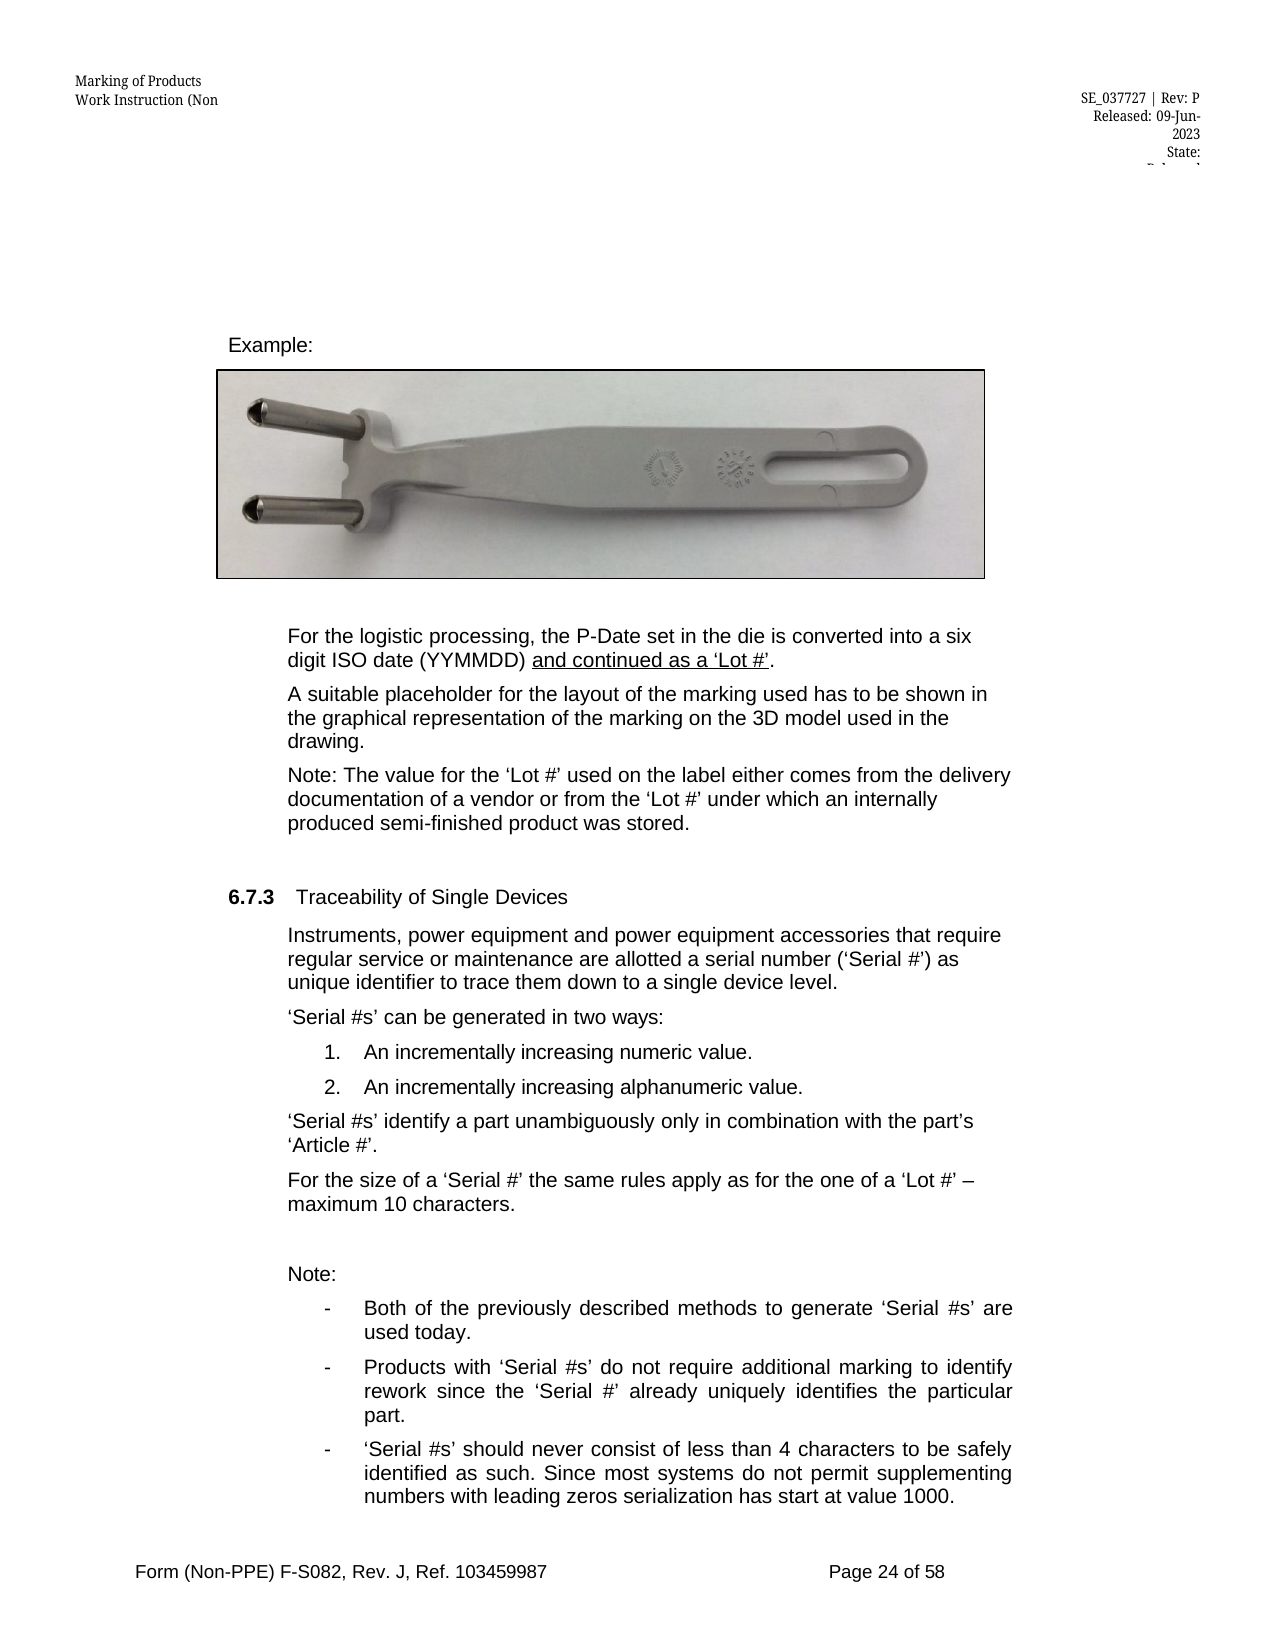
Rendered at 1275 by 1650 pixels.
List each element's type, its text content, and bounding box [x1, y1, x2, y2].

text For the logistic processing, the P-Date set in the die is converted into a six digit ISO date (YYMMDD) and continued as a ‘Lot #’. [287, 623, 1013, 671]
list ‘Serial #s’ should never consist of less than 4 characters to be safely identified as such. Since most systems do not permit supplementing numbers with leading zeros serialization has start at value 1000. [324, 1437, 1013, 1508]
list An incrementally increasing alphanumeric value. [324, 1075, 1162, 1099]
text Instruments, power equipment and power equipment accessories that require regular service or maintenance are allotted a serial number (‘Serial #’) as unique identifier to trace them down to a single device level. [287, 923, 1013, 994]
list Traceability of Single Devices [228, 884, 1162, 908]
text Note: The value for the ‘Lot #’ used on the label either comes from the delivery documentation of a vendor or from the ‘Lot #’ under which an internally produced semi-finished product was stored. [287, 764, 1013, 835]
text For the size of a ‘Serial #’ the same rules apply as for the one of a ‘Lot #’ – maximum 10 characters. [287, 1168, 1013, 1215]
text A suitable placeholder for the layout of the marking used has to be shown in the graphical representation of the marking on the 3D model used in the drawing. [287, 682, 998, 753]
list Both of the previously described methods to generate ‘Serial #s’ are used today. [324, 1297, 1013, 1344]
text ‘Serial #s’ can be generated in two ways: [287, 1005, 1162, 1029]
list Products with ‘Serial #s’ do not require additional marking to identify rework since the ‘Serial #’ already uniquely identifies the particular part. [324, 1354, 1013, 1426]
list An incrementally increasing numeric value. [324, 1040, 1162, 1064]
text ‘Serial #s’ identify a part unambiguously only in combination with the part’s ‘Article #’. [287, 1110, 1013, 1157]
text Example: [228, 333, 1162, 357]
picture [218, 371, 984, 578]
text Note: [287, 1261, 1162, 1285]
